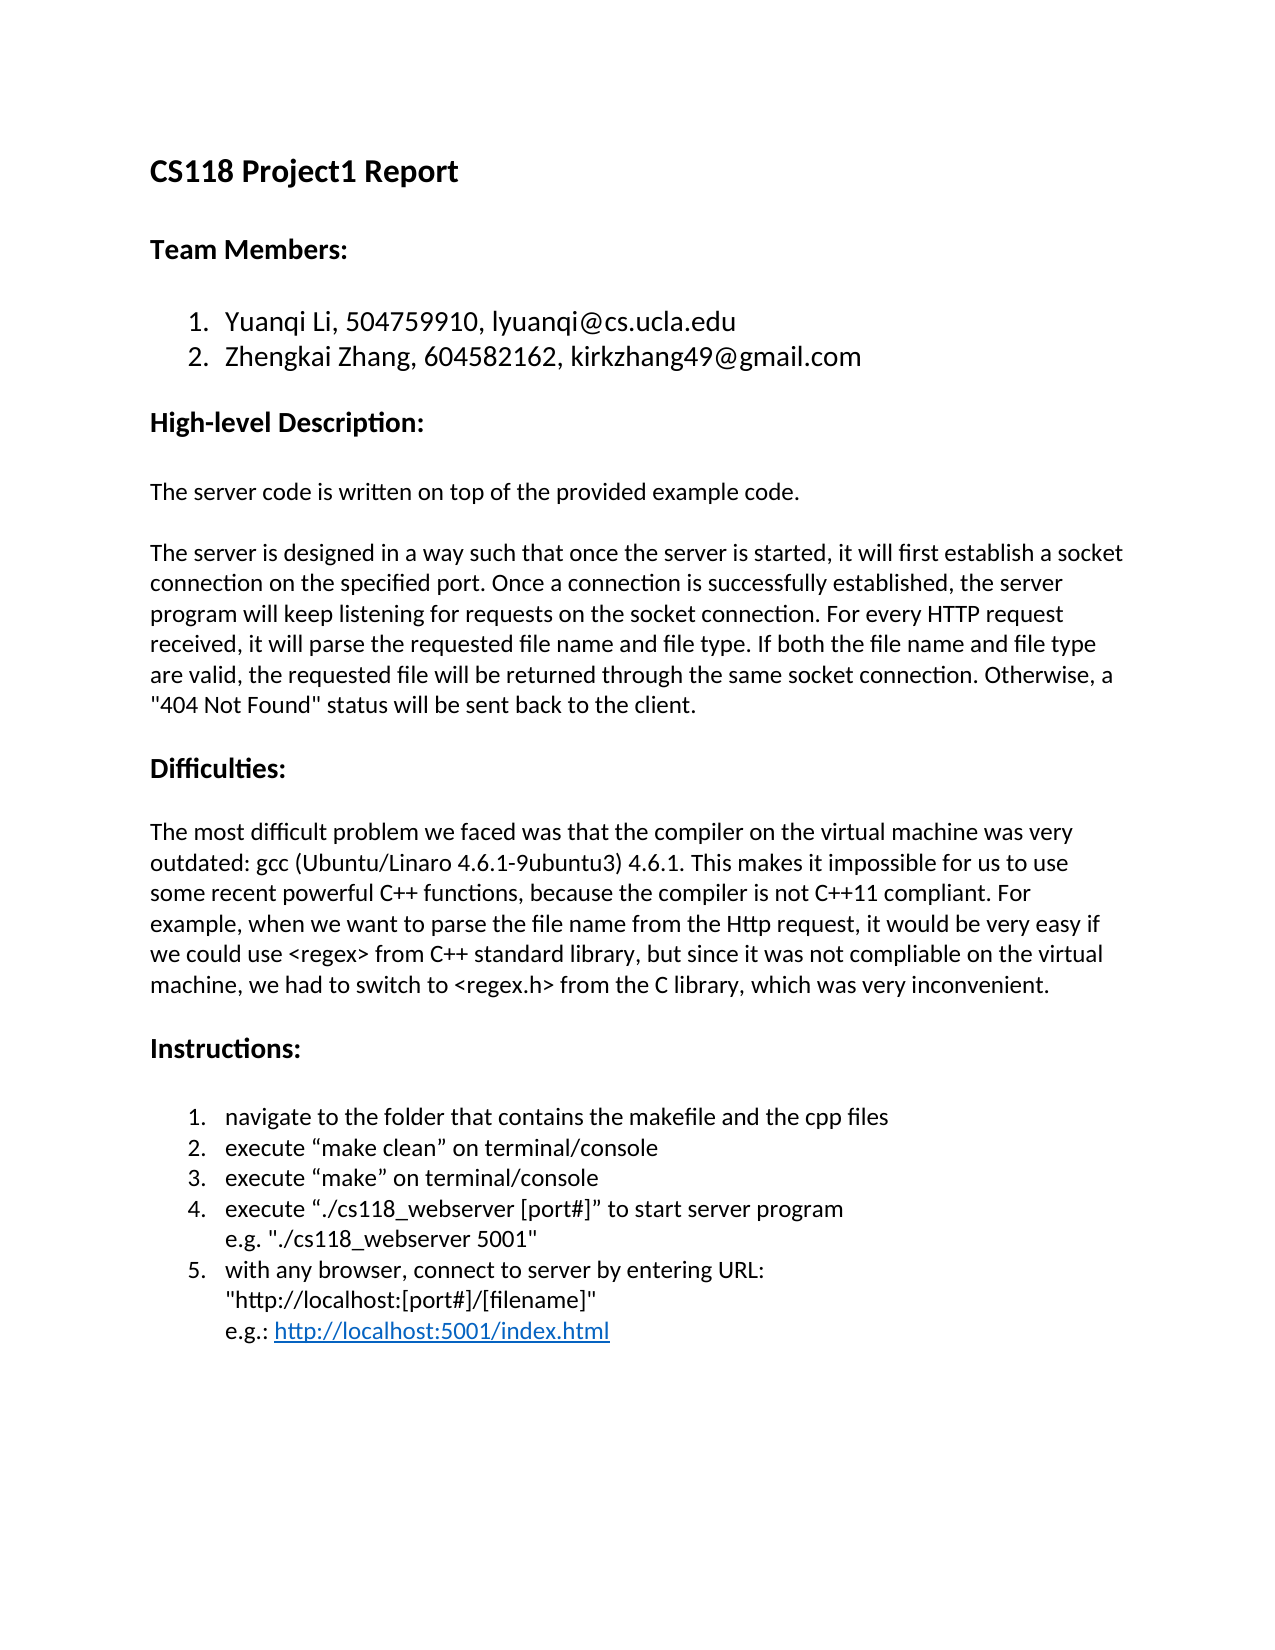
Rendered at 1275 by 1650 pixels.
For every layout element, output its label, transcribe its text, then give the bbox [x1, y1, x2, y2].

text Difficulties: [150, 750, 1125, 786]
text e.g. "./cs118_webserver 5001" [150, 1223, 1125, 1254]
list execute “make” on terminal/console [187, 1162, 1125, 1193]
list with any browser, connect to server by entering URL: "http://localhost:[port#]/[filename]" [187, 1254, 1125, 1315]
list execute “make clean” on terminal/console [187, 1132, 1125, 1162]
text High-level Description: [150, 404, 1125, 440]
text The most difficult problem we faced was that the compiler on the virtual machine was very outdated: gcc (Ubuntu/Linaro 4.6.1-9ubuntu3) 4.6.1. This makes it impossible for us to use some recent powerful C++ functions, because the compiler is not C++11 compliant. For example, when we want to parse the file name from the Http request, it would be very easy if we could use <regex> from C++ standard library, but since it was not compliable on the virtual machine, we had to switch to <regex.h> from the C library, which was very inconvenient. [150, 817, 1125, 1000]
text CS118 Project1 Report [150, 150, 1125, 191]
list Yuanqi Li, 504759910, lyuanqi@cs.ucla.edu [187, 303, 1125, 338]
list navigate to the folder that contains the makefile and the cpp files [187, 1101, 1125, 1132]
text The server code is written on top of the provided example code. [150, 476, 1125, 506]
text Team Members: [150, 231, 1125, 267]
list execute “./cs118_webserver [port#]” to start server program [187, 1193, 1125, 1223]
list Zhengkai Zhang, 604582162, kirkzhang49@gmail.com [187, 338, 1125, 374]
list e.g.: http://localhost:5001/index.html [225, 1315, 1125, 1346]
text Instructions: [150, 1030, 1125, 1066]
text The server is designed in a way such that once the server is started, it will first establish a socket connection on the specified port. Once a connection is successfully established, the server program will keep listening for requests on the socket connection. For every HTTP request received, it will parse the requested file name and file type. If both the file name and file type are valid, the requested file will be returned through the same socket connection. Otherwise, a "404 Not Found" status will be sent back to the client. [150, 537, 1125, 720]
